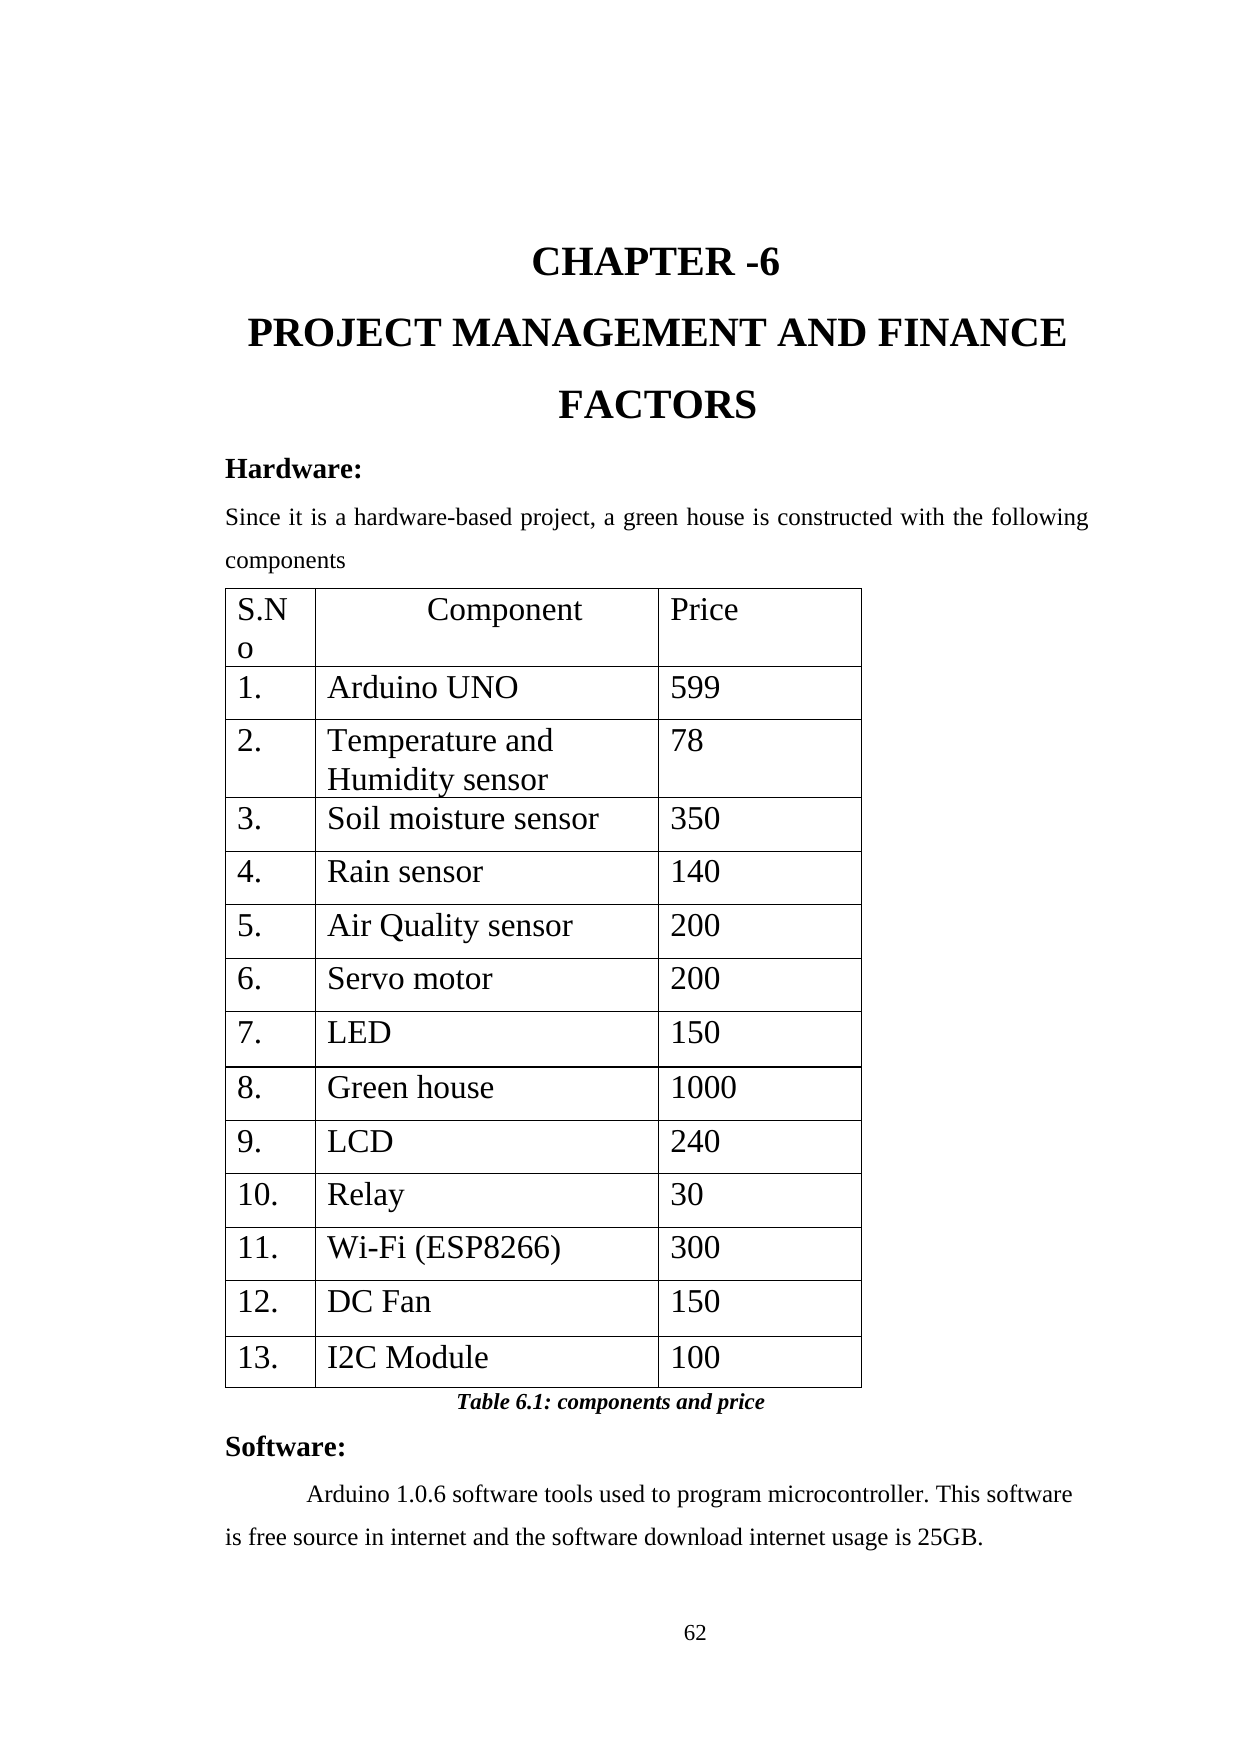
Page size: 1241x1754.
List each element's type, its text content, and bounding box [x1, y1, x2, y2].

table_cell 240 [659, 1121, 861, 1173]
table_cell 1000 [659, 1068, 861, 1120]
table_cell 150 [659, 1281, 861, 1336]
table_cell 30 [659, 1174, 861, 1227]
table_cell 7. [226, 1012, 315, 1066]
table_cell 2. [226, 720, 315, 797]
table_cell 350 [659, 798, 861, 851]
table_cell 11. [226, 1228, 315, 1280]
table_cell Soil moisture sensor [316, 798, 658, 851]
table_cell 78 [659, 720, 861, 797]
table_cell Relay [316, 1174, 658, 1227]
table_cell 9. [226, 1121, 315, 1173]
table_cell 3. [226, 798, 315, 851]
table_cell 100 [659, 1337, 861, 1387]
text Software: [225, 1429, 1090, 1462]
table_cell 4. [226, 852, 315, 904]
text Since it is a hardware-based project, a green house is constructed with the following components [225, 502, 1090, 574]
table_cell 5. [226, 905, 315, 957]
table_cell 10. [226, 1174, 315, 1227]
table_cell LCD [316, 1121, 658, 1173]
table_cell 140 [659, 852, 861, 904]
table_cell Wi-Fi (ESP8266) [316, 1228, 658, 1280]
table_header Component [316, 589, 658, 666]
table_cell 150 [659, 1012, 861, 1066]
table_cell Temperature and Humidity sensor [316, 720, 658, 797]
table_cell Green house [316, 1068, 658, 1120]
table_cell 300 [659, 1228, 861, 1280]
table_header S.No [226, 589, 315, 666]
table_cell I2C Module [316, 1337, 658, 1387]
text Table 6.1: components and price [225, 1388, 1090, 1414]
table_cell Servo motor [316, 959, 658, 1011]
text PROJECT MANAGEMENT AND FINANCE FACTORS [225, 308, 1090, 428]
table_cell 8. [226, 1068, 315, 1120]
text Arduino 1.0.6 software tools used to program microcontroller. This software is free source in internet and the software download internet usage is 25GB. [225, 1479, 1090, 1551]
text Hardware: [225, 452, 1090, 485]
table_cell 200 [659, 959, 861, 1011]
table_cell Arduino UNO [316, 667, 658, 719]
table_cell 200 [659, 905, 861, 957]
table_cell 6. [226, 959, 315, 1011]
table_cell Rain sensor [316, 852, 658, 904]
table_cell 13. [226, 1337, 315, 1387]
table_cell 1. [226, 667, 315, 719]
table_cell LED [316, 1012, 658, 1066]
table_header Price [659, 589, 861, 666]
table_cell 599 [659, 667, 861, 719]
table_cell Air Quality sensor [316, 905, 658, 957]
text CHAPTER -6 [225, 236, 1090, 284]
table_cell DC Fan [316, 1281, 658, 1336]
table_cell 12. [226, 1281, 315, 1336]
